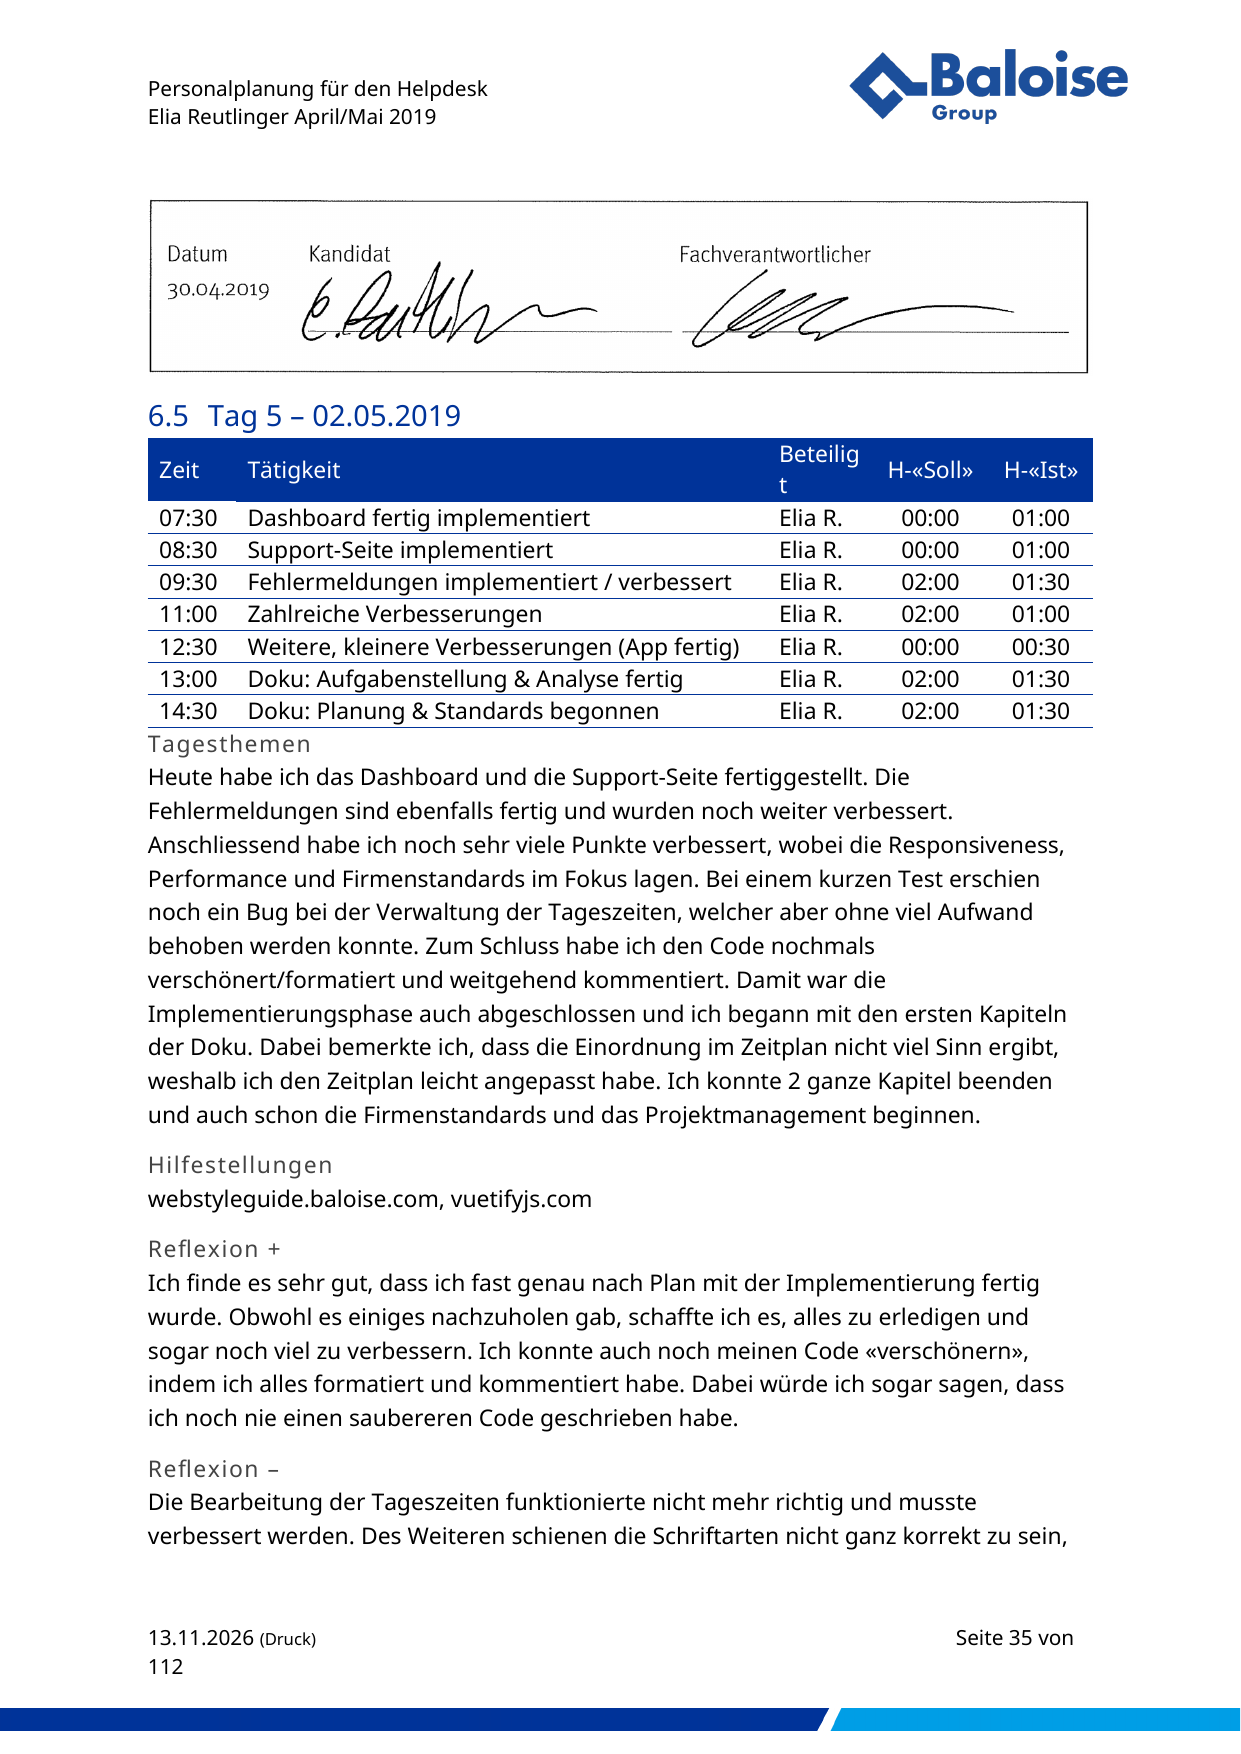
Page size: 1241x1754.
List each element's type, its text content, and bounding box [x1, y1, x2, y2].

table_cell 01:30 [989, 566, 1093, 597]
picture [849, 49, 1128, 124]
table_cell 12:30 [148, 631, 236, 662]
table_cell 01:00 [989, 534, 1093, 565]
table_cell 01:30 [989, 695, 1093, 727]
table_cell 00:00 [871, 502, 989, 533]
picture [147, 198, 1093, 376]
table_cell 14:30 [148, 695, 236, 727]
table_cell 09:30 [148, 566, 236, 597]
subtitle Reflexion – [148, 1453, 1093, 1484]
table_cell 11:00 [148, 599, 236, 630]
table_cell 00:00 [871, 534, 989, 565]
subtitle Tagesthemen [148, 728, 1093, 759]
table_cell Doku: Aufgabenstellung & Analyse fertig [236, 663, 768, 694]
table_cell Support-Seite implementiert [236, 534, 768, 565]
table_cell Elia R. [768, 566, 871, 597]
table_header Beteiligt [768, 438, 871, 501]
text webstyleguide.baloise.com, vuetifyjs.com [148, 1183, 1093, 1214]
table_cell Zahlreiche Verbesserungen [236, 599, 768, 630]
subtitle Hilfestellungen [148, 1149, 1093, 1181]
text Ich finde es sehr gut, dass ich fast genau nach Plan mit der Implementierung fertig wurde. Obwohl es einiges nachzuholen gab, schaffte ich es, alles zu erledigen und sogar noch viel zu verbessern. Ich konnte auch noch meinen Code «verschönern», indem ich alles formatiert und kommentiert habe. Dabei würde ich sogar sagen, dass ich noch nie einen saubereren Code geschrieben habe. [148, 1267, 1093, 1433]
table_cell Dashboard fertig implementiert [236, 502, 768, 533]
table_cell 01:00 [989, 502, 1093, 533]
table_cell 01:30 [989, 663, 1093, 694]
table_header Tätigkeit [236, 438, 768, 501]
table_cell Weitere, kleinere Verbesserungen (App fertig) [236, 631, 768, 662]
table_cell 02:00 [871, 663, 989, 694]
table_cell 01:00 [989, 599, 1093, 630]
subtitle Tag 5 – 02.05.2019 [148, 395, 1093, 435]
table_cell 08:30 [148, 534, 236, 565]
table_header H-«Ist» [989, 438, 1093, 501]
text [148, 1486, 1093, 1551]
table_cell Elia R. [768, 695, 871, 727]
table_cell Elia R. [768, 631, 871, 662]
table_cell 02:00 [871, 566, 989, 597]
table_cell Elia R. [768, 502, 871, 533]
picture [0, 1708, 1241, 1733]
table_cell 00:30 [989, 631, 1093, 662]
subtitle Reflexion + [148, 1233, 1093, 1265]
table_header Zeit [148, 438, 236, 501]
table_cell Fehlermeldungen implementiert / verbessert [236, 566, 768, 597]
table_cell Elia R. [768, 534, 871, 565]
table_cell Doku: Planung & Standards begonnen [236, 695, 768, 727]
text Heute habe ich das Dashboard und die Support-Seite fertiggestellt. Die Fehlermeldungen sind ebenfalls fertig und wurden noch weiter verbessert. Anschliessend habe ich noch sehr viele Punkte verbessert, wobei die Responsiveness, Performance und Firmenstandards im Fokus lagen. Bei einem kurzen Test erschien noch ein Bug bei der Verwaltung der Tageszeiten, welcher aber ohne viel Aufwand behoben werden konnte. Zum Schluss habe ich den Code nochmals verschönert/formatiert und weitgehend kommentiert. Damit war die Implementierungsphase auch abgeschlossen und ich begann mit den ersten Kapiteln der Doku. Dabei bemerkte ich, dass die Einordnung im Zeitplan nicht viel Sinn ergibt, weshalb ich den Zeitplan leicht angepasst habe. Ich konnte 2 ganze Kapitel beenden und auch schon die Firmenstandards und das Projektmanagement beginnen. [148, 761, 1093, 1130]
table_cell Elia R. [768, 663, 871, 694]
table_header H-«Soll» [871, 438, 989, 501]
table_cell Elia R. [768, 599, 871, 630]
table_cell 00:00 [871, 631, 989, 662]
table_cell 07:30 [148, 501, 236, 533]
table_cell 02:00 [871, 599, 989, 630]
table_cell 13:00 [148, 663, 236, 694]
table_cell 02:00 [871, 695, 989, 727]
